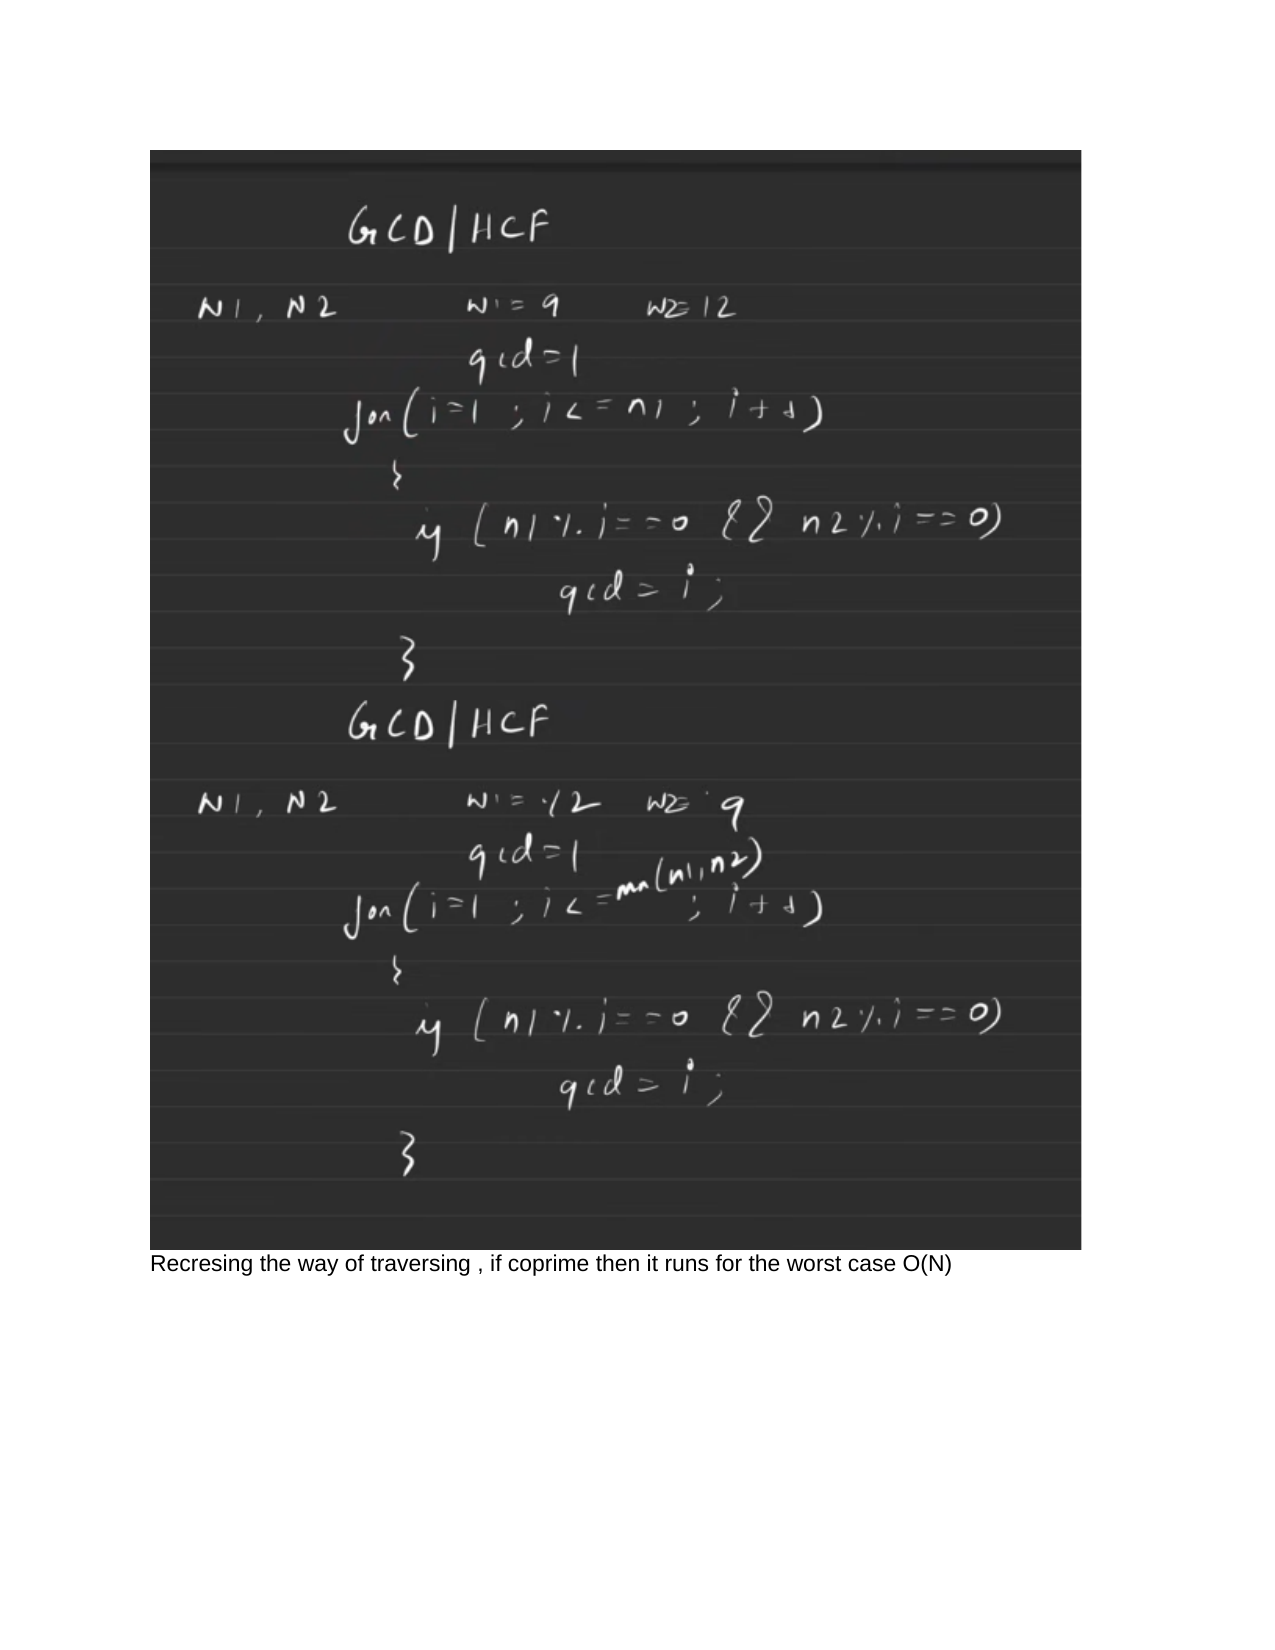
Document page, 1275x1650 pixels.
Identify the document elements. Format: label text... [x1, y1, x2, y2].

picture [150, 150, 1082, 1250]
text Recresing the way of traversing , if coprime then it runs for the worst case O(N) [150, 1250, 1125, 1276]
